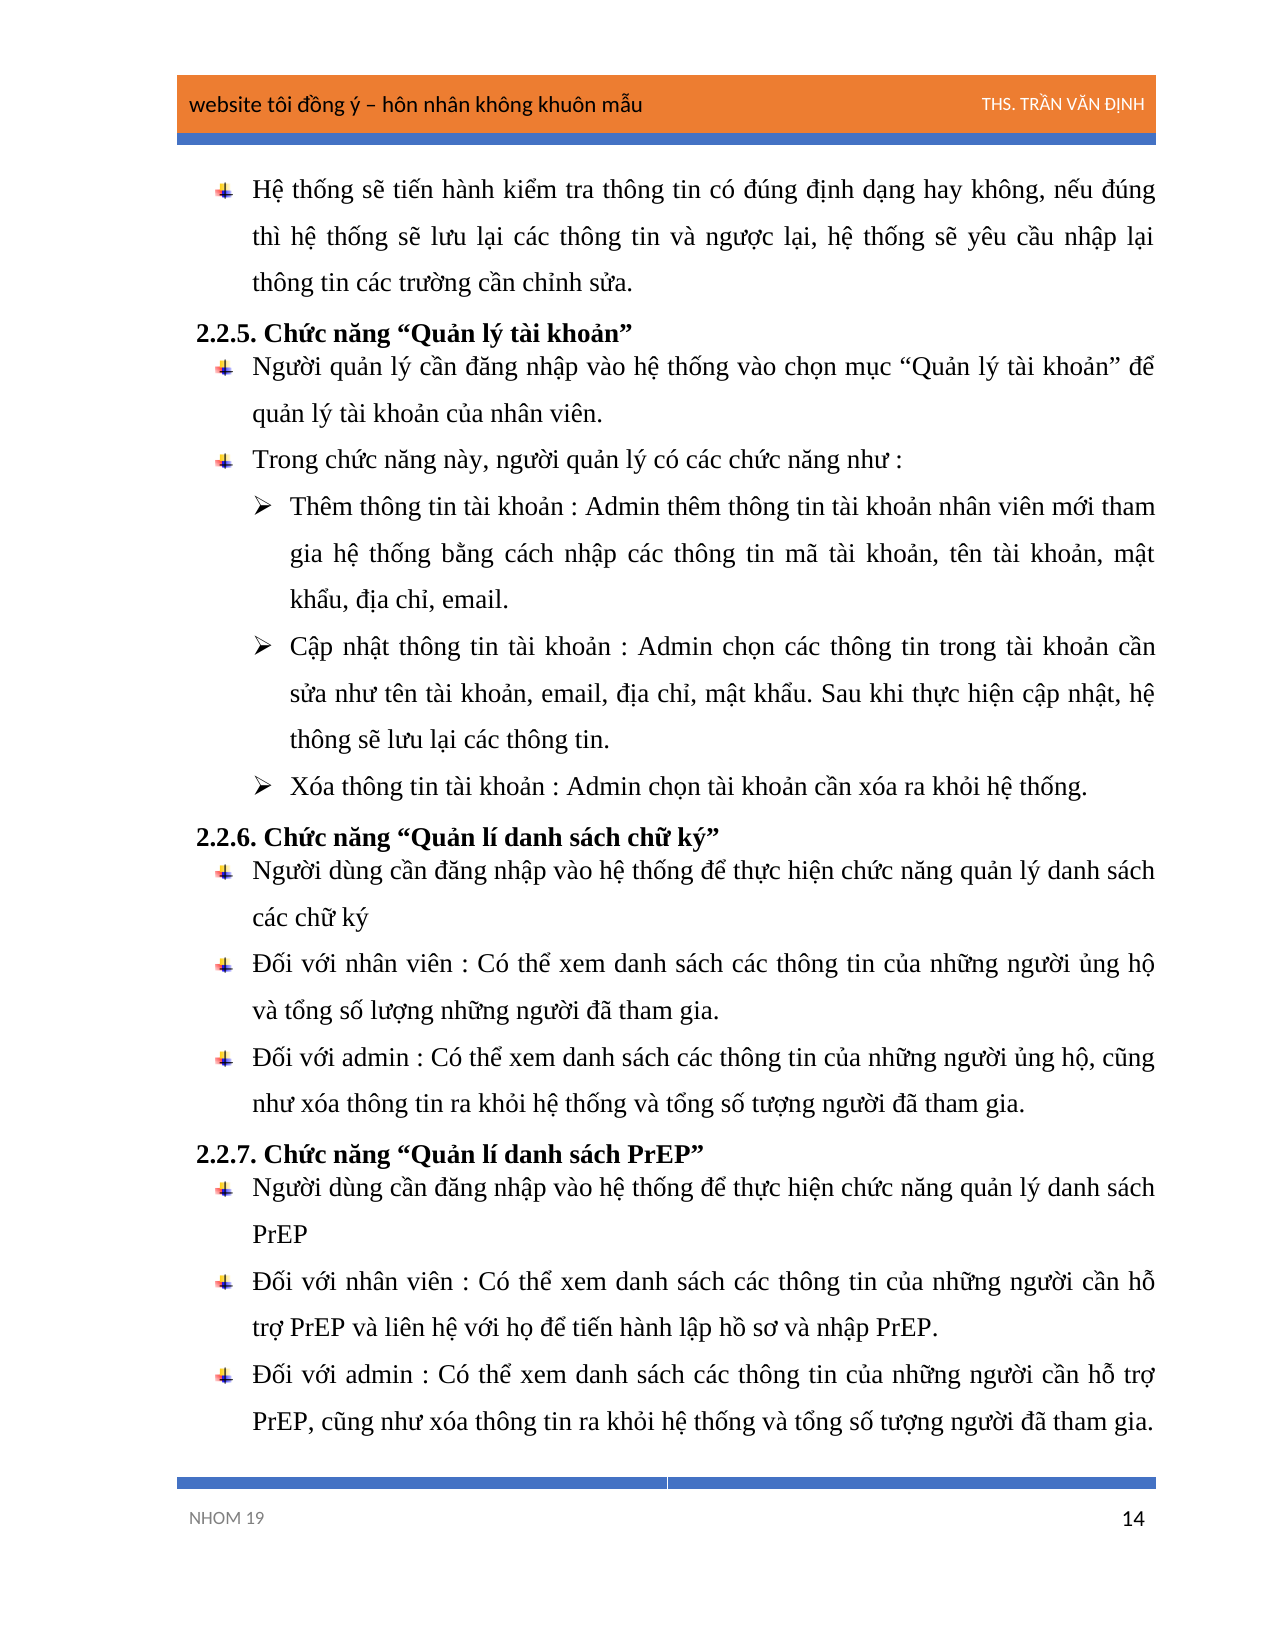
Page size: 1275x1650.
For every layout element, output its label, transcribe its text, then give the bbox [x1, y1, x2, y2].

list Đối với admin : Có thể xem danh sách các thông tin của những người cần hỗ trợ PrEP, cũng như xóa thông tin ra khỏi hệ thống và tổng số tượng người đã tham gia. [214, 1358, 1156, 1436]
list Trong chức năng này, người quản lý có các chức năng như : [214, 443, 1156, 474]
list Cập nhật thông tin tài khoản : Admin chọn các thông tin trong tài khoản cần sửa như tên tài khoản, email, địa chỉ, mật khẩu. Sau khi thực hiện cập nhật, hệ thông sẽ lưu lại các thông tin. [252, 630, 1156, 755]
picture [215, 358, 233, 376]
list Người quản lý cần đăng nhập vào hệ thống vào chọn mục “Quản lý tài khoản” để quản lý tài khoản của nhân viên. [214, 350, 1156, 428]
picture [215, 181, 233, 199]
subtitle 2.2.5. Chức năng “Quản lý tài khoản” [196, 317, 1156, 348]
picture [215, 1049, 233, 1067]
picture [215, 863, 233, 880]
list Hệ thống sẽ tiến hành kiểm tra thông tin có đúng định dạng hay không, nếu đúng thì hệ thống sẽ lưu lại các thông tin và ngược lại, hệ thống sẽ yêu cầu nhập lại thông tin các trường cần chỉnh sửa. [214, 173, 1156, 297]
list Đối với nhân viên : Có thể xem danh sách các thông tin của những người cần hỗ trợ PrEP và liên hệ với họ để tiến hành lập hồ sơ và nhập PrEP. [214, 1265, 1156, 1342]
subtitle 2.2.7. Chức năng “Quản lí danh sách PrEP” [196, 1138, 1156, 1169]
picture [215, 452, 233, 469]
list Người dùng cần đăng nhập vào hệ thống để thực hiện chức năng quản lý danh sách PrEP [214, 1171, 1156, 1249]
picture [215, 956, 233, 973]
picture [215, 1180, 233, 1197]
list Đối với nhân viên : Có thể xem danh sách các thông tin của những người ủng hộ và tổng số lượng những người đã tham gia. [214, 948, 1156, 1025]
list Người dùng cần đăng nhập vào hệ thống để thực hiện chức năng quản lý danh sách các chữ ký [214, 854, 1156, 932]
list Xóa thông tin tài khoản : Admin chọn tài khoản cần xóa ra khỏi hệ thống. [252, 770, 1156, 802]
picture [215, 1366, 233, 1384]
picture [215, 1273, 233, 1290]
list Thêm thông tin tài khoản : Admin thêm thông tin tài khoản nhân viên mới tham gia hệ thống bằng cách nhập các thông tin mã tài khoản, tên tài khoản, mật khẩu, địa chỉ, email. [252, 490, 1156, 615]
list Đối với admin : Có thể xem danh sách các thông tin của những người ủng hộ, cũng như xóa thông tin ra khỏi hệ thống và tổng số tượng người đã tham gia. [214, 1041, 1156, 1119]
subtitle 2.2.6. Chức năng “Quản lí danh sách chữ ký” [196, 821, 1156, 852]
